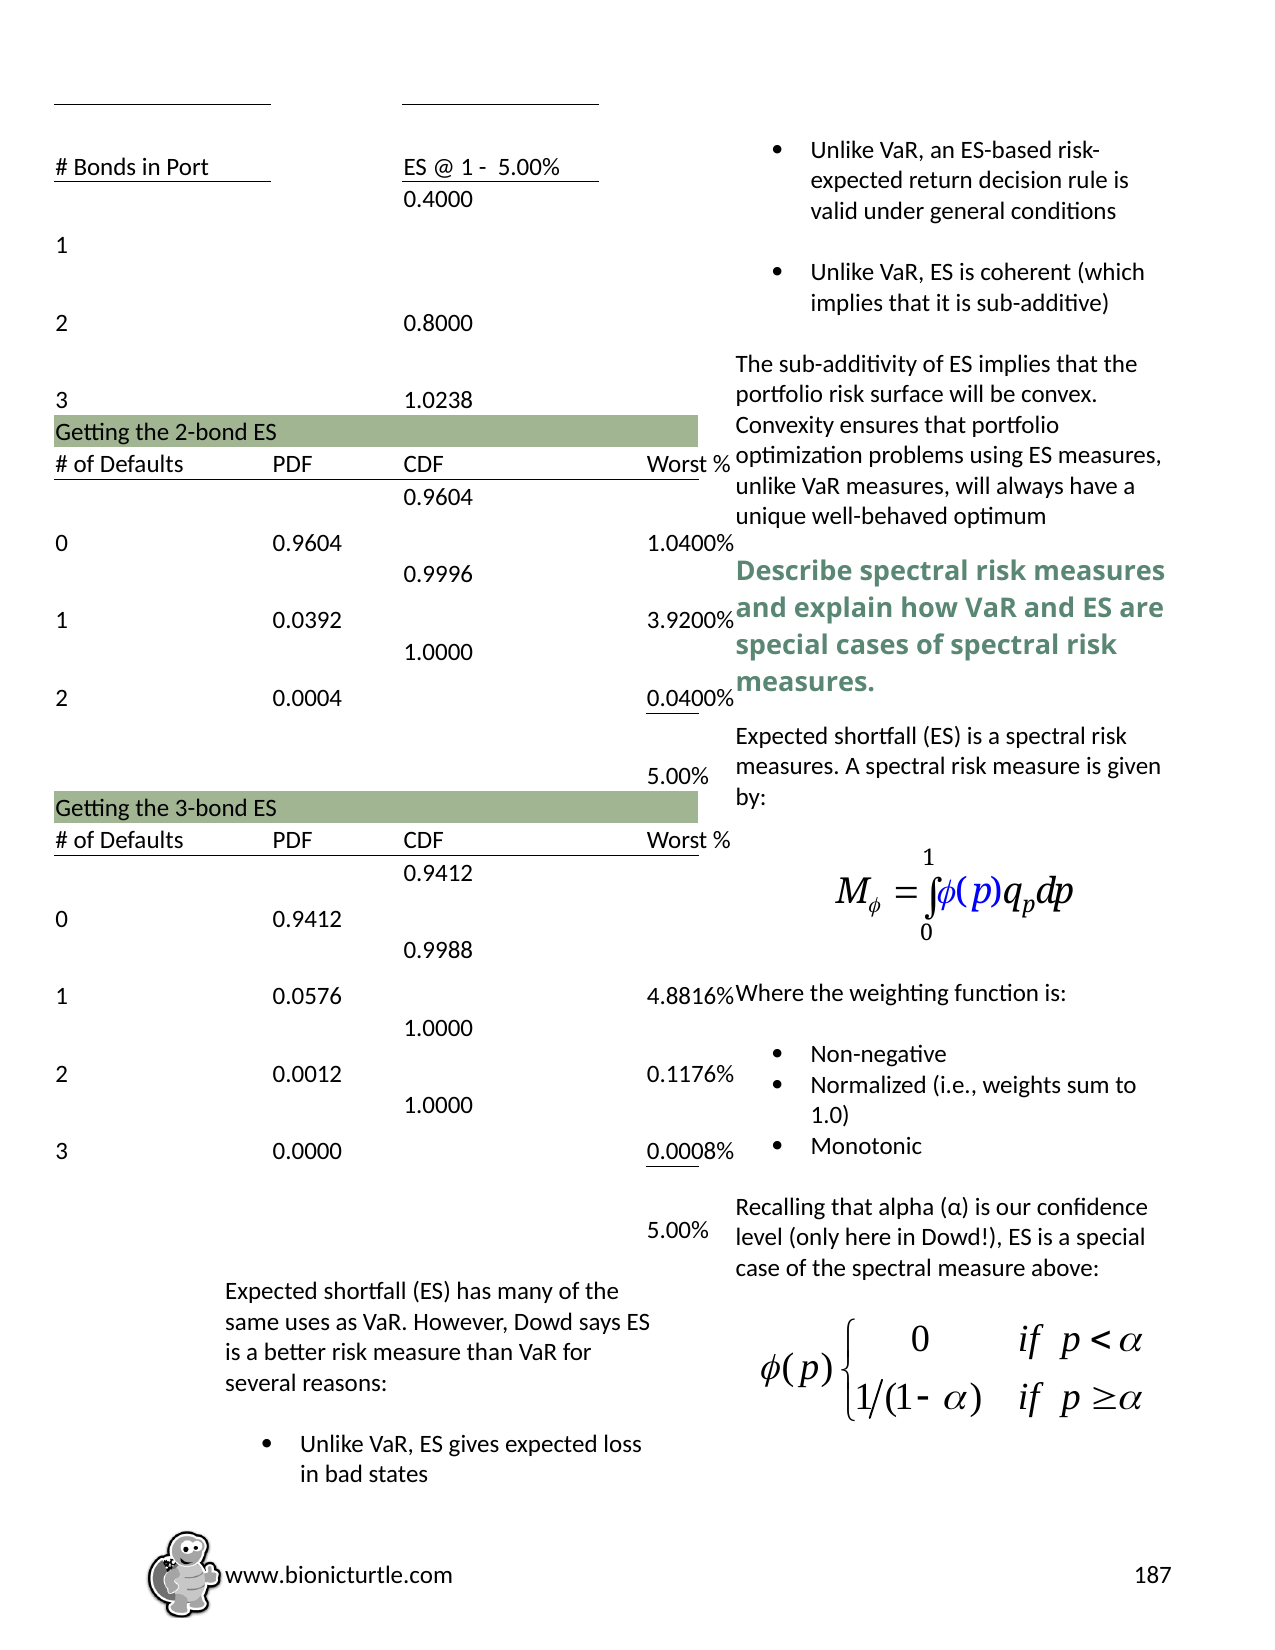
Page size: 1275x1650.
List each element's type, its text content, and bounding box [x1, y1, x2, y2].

text shortfall (ES) a spectral risk measures. A spectral risk measure is given by: [735, 720, 1172, 812]
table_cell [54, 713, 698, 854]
text Expected shortfall (ES) has many of the same uses as VaR. However, Dowd says ES is a better risk measure than VaR for several reasons: [225, 1275, 662, 1397]
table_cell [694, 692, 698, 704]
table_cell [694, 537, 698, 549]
list Normalized (i.e., weights sum to 1.0) [773, 1069, 1172, 1130]
text Where the weighting function is: [735, 977, 1172, 1008]
text Recalling that alpha (α) is our confidence level (only here in Dowd!), ES is a special case of the spectral measure above: [735, 1191, 1172, 1282]
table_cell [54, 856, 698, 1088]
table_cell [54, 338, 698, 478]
text The sub-additivity of ES implies that the portfolio risk surface will be convex. Convexity ensures that portfolio optimization problems using ES measures, unlike VaR measures, will always have a unique well-behaved optimum [735, 348, 1172, 531]
list Unlike VaR, an ES-based risk-expected return decision rule is valid under general conditions [773, 134, 1172, 226]
list Non-negative [773, 1038, 1172, 1069]
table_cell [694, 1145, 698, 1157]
list Unlike VaR, ES gives expected loss in bad states [262, 1428, 662, 1489]
list Unlike VaR, ES is coherent (which implies that it is sub-additive) [773, 256, 1172, 317]
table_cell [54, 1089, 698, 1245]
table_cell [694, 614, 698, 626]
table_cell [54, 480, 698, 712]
subtitle Describe spectral risk measures and explain how VaR and ES are special cases of spectral risk measures. [735, 552, 1172, 699]
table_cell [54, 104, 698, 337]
